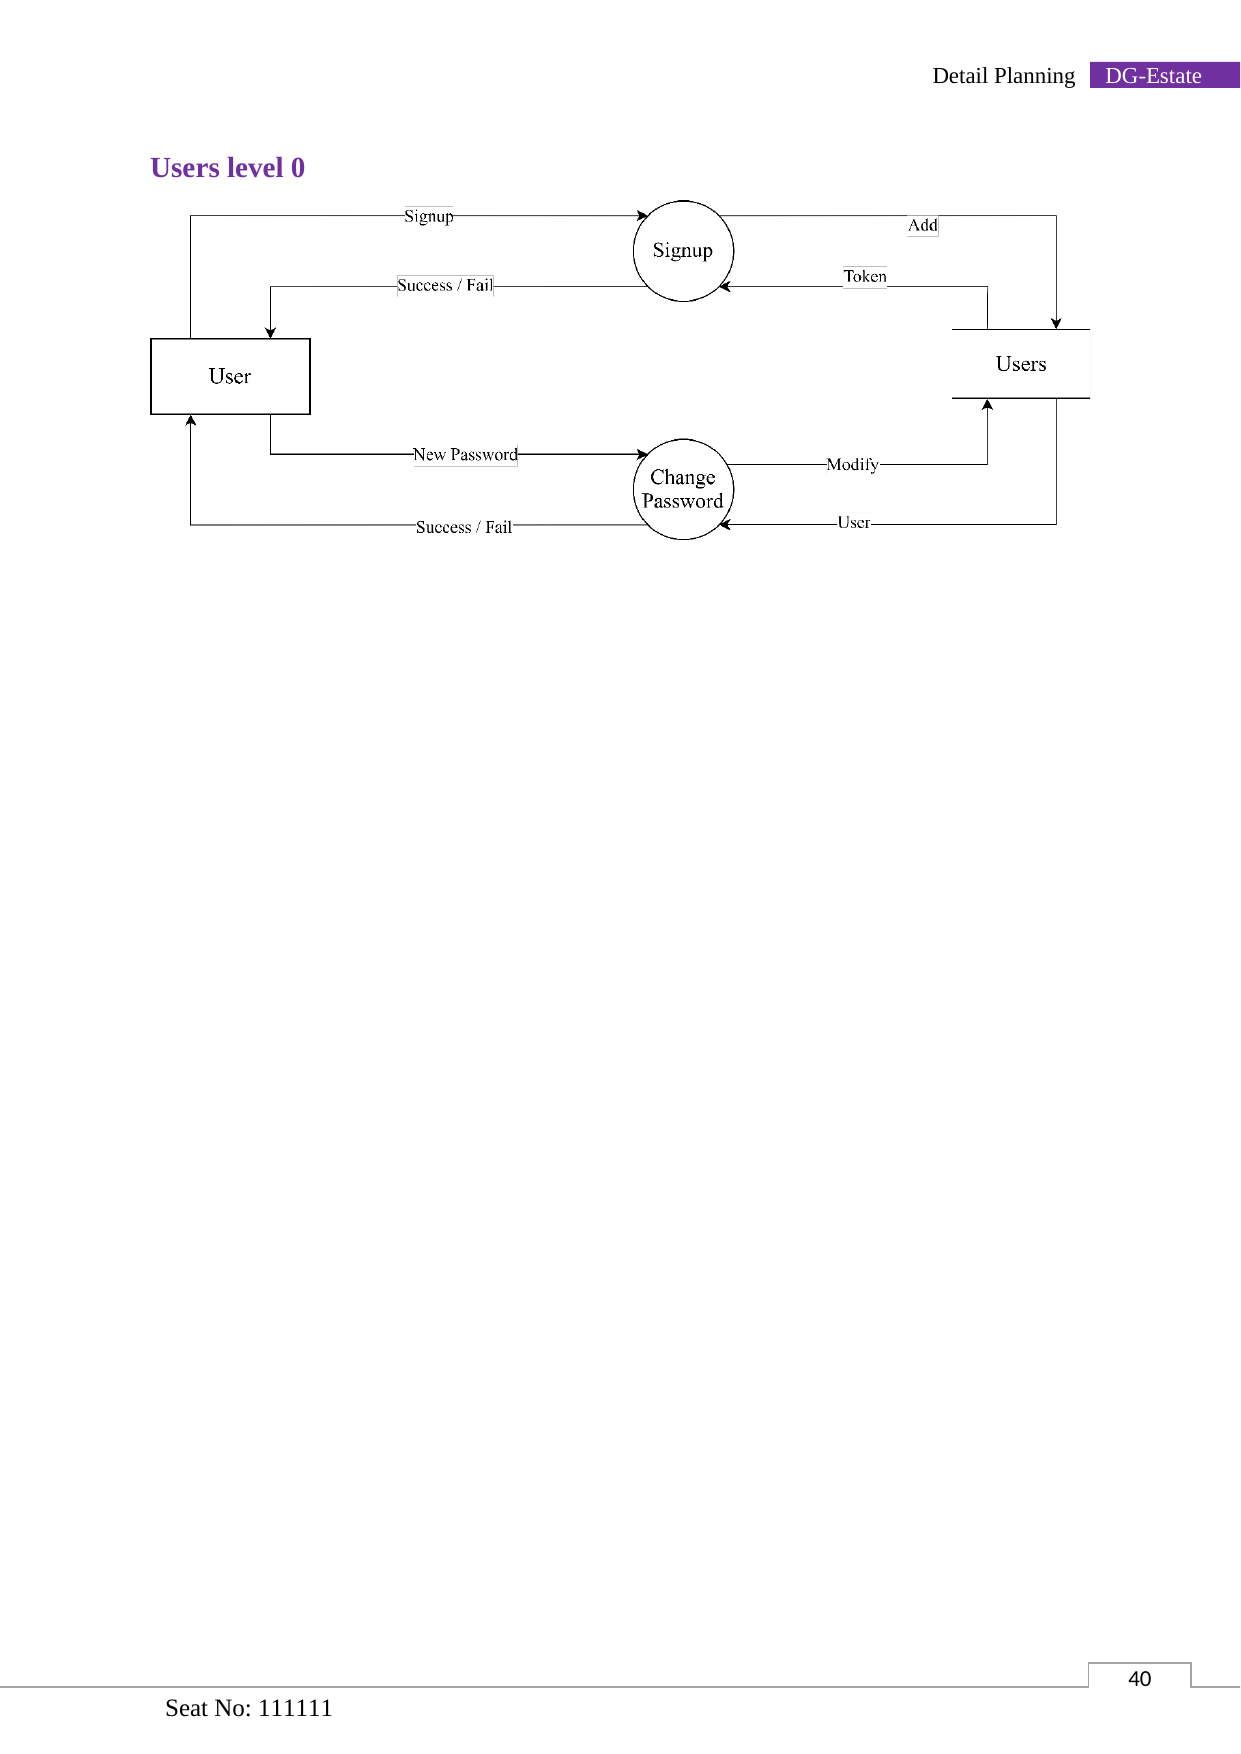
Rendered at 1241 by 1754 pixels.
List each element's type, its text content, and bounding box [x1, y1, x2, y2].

picture [150, 200, 1091, 540]
title Users level 0 [150, 150, 1090, 183]
